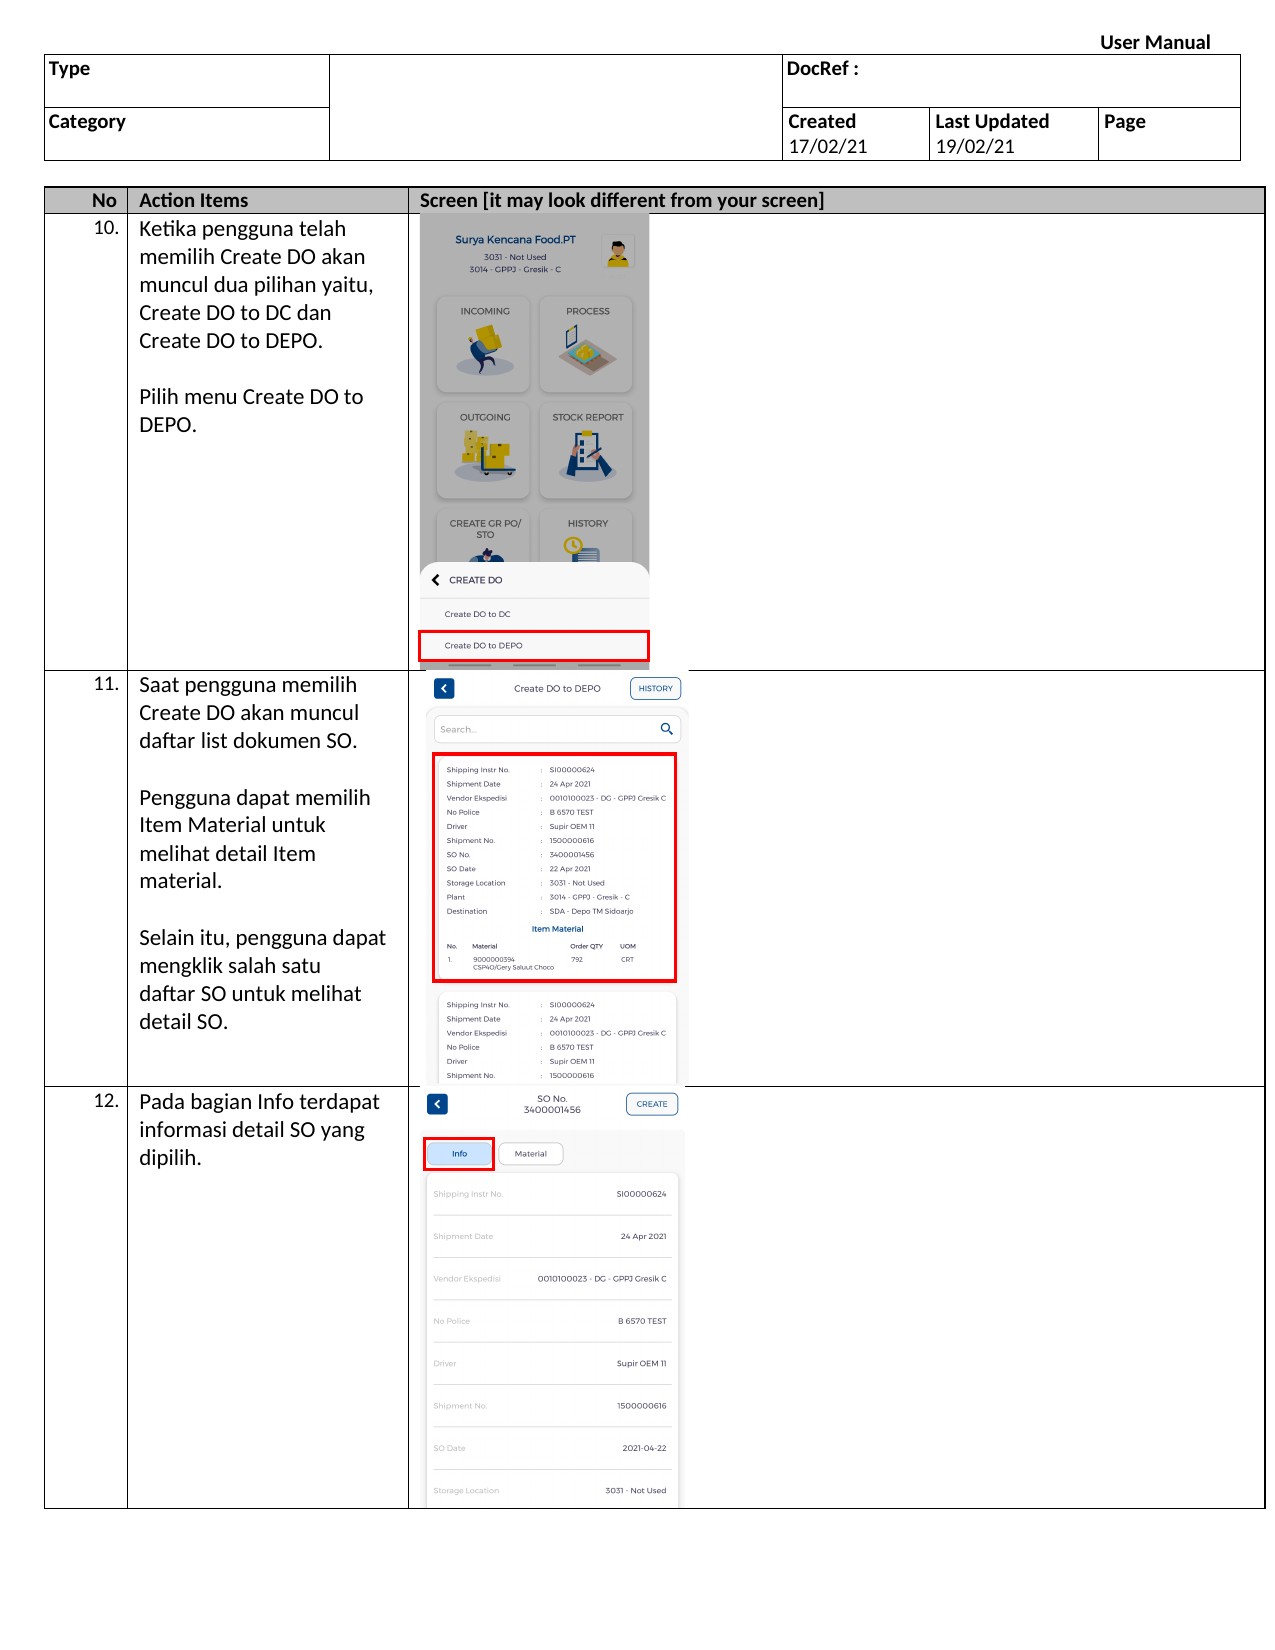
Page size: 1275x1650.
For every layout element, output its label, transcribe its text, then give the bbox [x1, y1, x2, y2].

table_header Action Items [128, 188, 408, 213]
table_cell [45, 671, 127, 1086]
table_cell Saat pengguna memilih Create DO akan muncul daftar list dokumen SO. Pengguna dapat memilih Item Material untuk melihat detail Item material. Selain itu, pengguna dapat mengklik salah satu daftar SO untuk melihat detail SO. [128, 671, 408, 1086]
table_cell [686, 1087, 1264, 1508]
table_cell [45, 1087, 127, 1508]
table_cell [45, 214, 127, 669]
table_cell [689, 671, 1264, 1086]
table_cell [409, 1087, 419, 1508]
picture [419, 662, 689, 1508]
picture [419, 213, 650, 630]
table_header Screen [it may look different from your screen] [409, 188, 1264, 213]
table_cell [409, 671, 426, 1086]
picture [421, 633, 647, 659]
table_cell Pada bagian Info terdapat informasi detail SO yang dipilih. [128, 1087, 408, 1508]
table_header No [45, 188, 127, 213]
table_cell [409, 214, 419, 669]
table_cell [650, 214, 1264, 669]
table_cell Ketika pengguna telah memilih Create DO akan muncul dua pilihan yaitu, Create DO to DC dan Create DO to DEPO. Pilih menu Create DO to DEPO. [128, 214, 408, 669]
